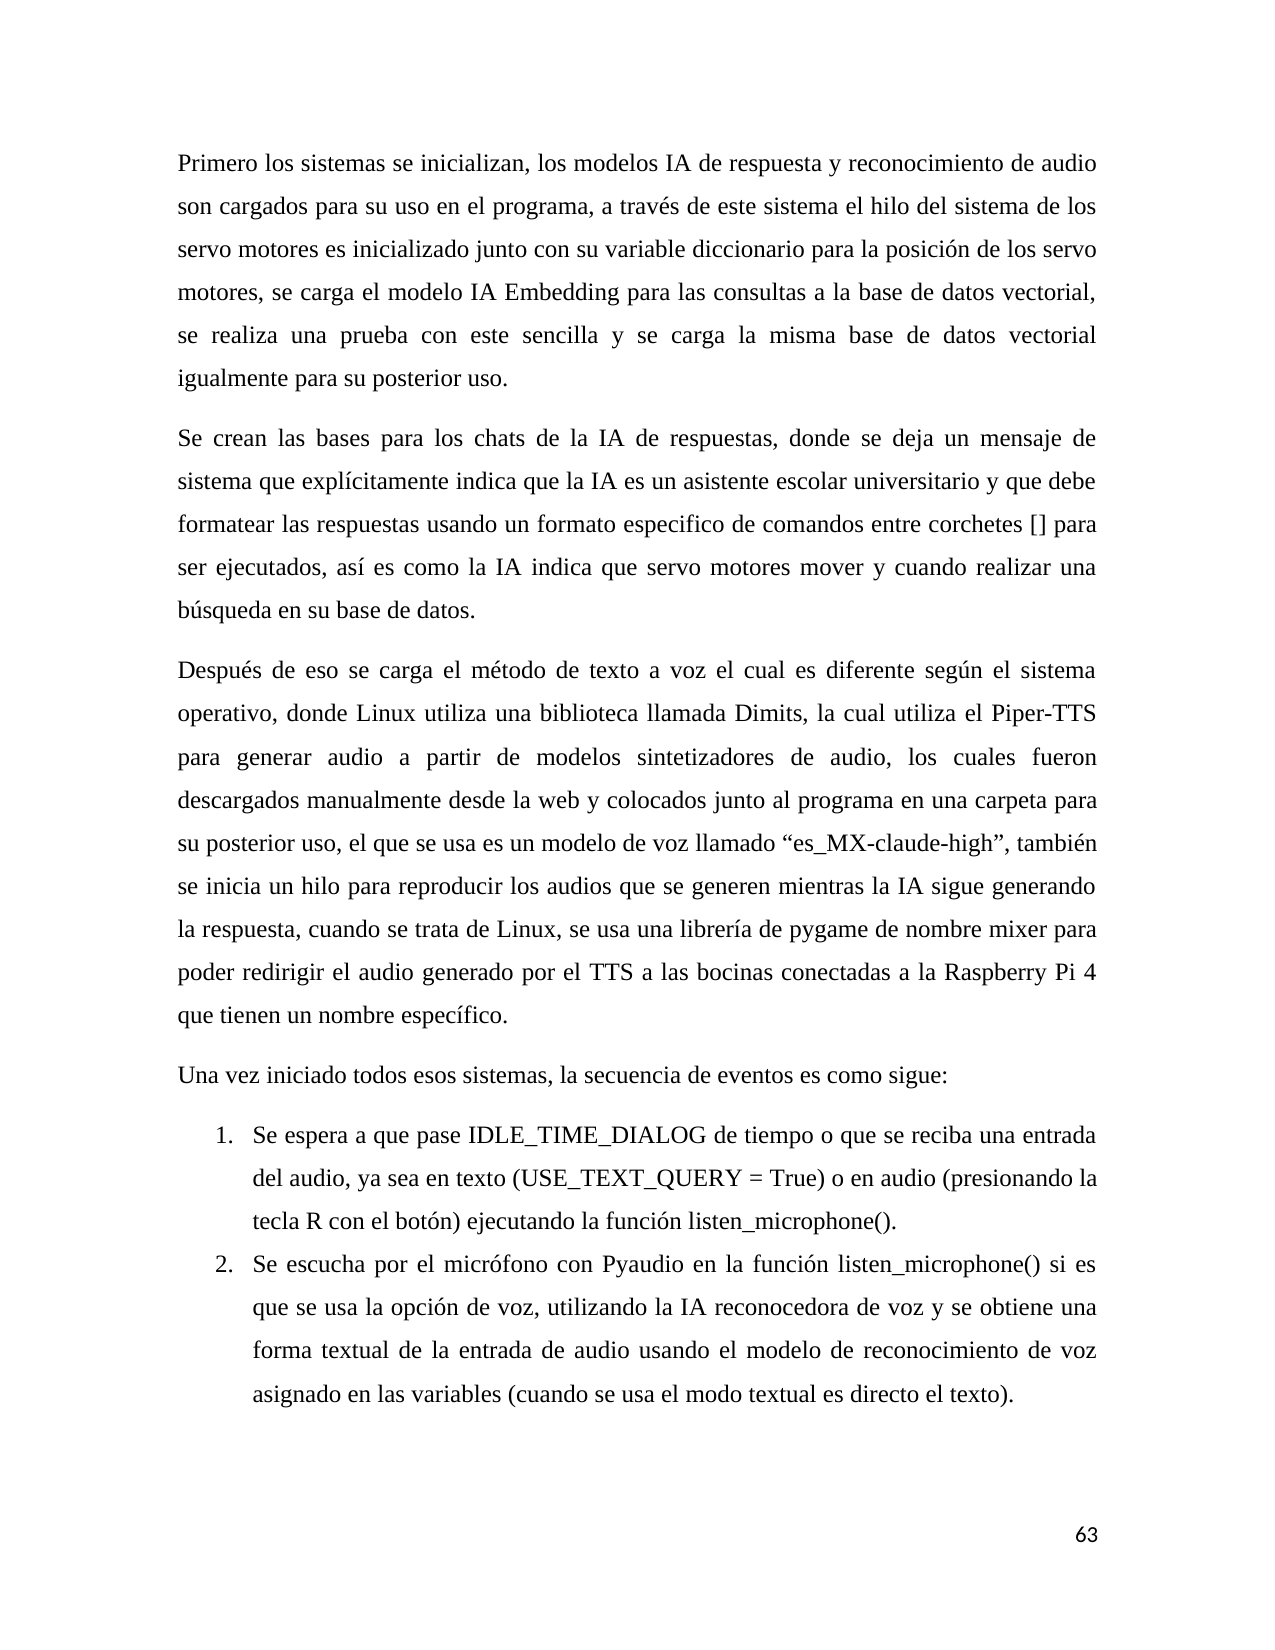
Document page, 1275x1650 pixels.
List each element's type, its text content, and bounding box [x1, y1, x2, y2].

text Después de eso se carga el método de texto a voz el cual es diferente según el sistema operativo, donde Linux utiliza una biblioteca llamada Dimits, la cual utiliza el Piper-TTS para generar audio a partir de modelos sintetizadores de audio, los cuales fueron descargados manualmente desde la web y colocados junto al programa en una carpeta para su posterior uso, el que se usa es un modelo de voz llamado “es_MX-claude-high”, también se inicia un hilo para reproducir los audios que se generen mientras la IA sigue generando la respuesta, cuando se trata de Linux, se usa una librería de pygame de nombre mixer para poder redirigir el audio generado por el TTS a las bocinas conectadas a la Raspberry Pi 4 que tienen un nombre específico. [177, 655, 1098, 1029]
text Se crean las bases para los chats de la IA de respuestas, donde se deja un mensaje de sistema que explícitamente indica que la IA es un asistente escolar universitario y que debe formatear las respuestas usando un formato especifico de comandos entre corchetes [] para ser ejecutados, así es como la IA indica que servo motores mover y cuando realizar una búsqueda en su base de datos. [177, 423, 1098, 624]
list Se espera a que pase IDLE_TIME_DIALOG de tiempo o que se reciba una entrada del audio, ya sea en texto (USE_TEXT_QUERY = True) o en audio (presionando la tecla R con el botón) ejecutando la función listen_microphone(). [215, 1120, 1098, 1235]
list Se escucha por el micrófono con Pyaudio en la función listen_microphone() si es que se usa la opción de voz, utilizando la IA reconocedora de voz y se obtiene una forma textual de la entrada de audio usando el modelo de reconocimiento de voz asignado en las variables (cuando se usa el modo textual es directo el texto). [215, 1249, 1098, 1407]
text Primero los sistemas se inicializan, los modelos IA de respuesta y reconocimiento de audio son cargados para su uso en el programa, a través de este sistema el hilo del sistema de los servo motores es inicializado junto con su variable diccionario para la posición de los servo motores, se carga el modelo IA Embedding para las consultas a la base de datos vectorial, se realiza una prueba con este sencilla y se carga la misma base de datos vectorial igualmente para su posterior uso. [177, 148, 1098, 392]
text Una vez iniciado todos esos sistemas, la secuencia de eventos es como sigue: [177, 1060, 1098, 1089]
